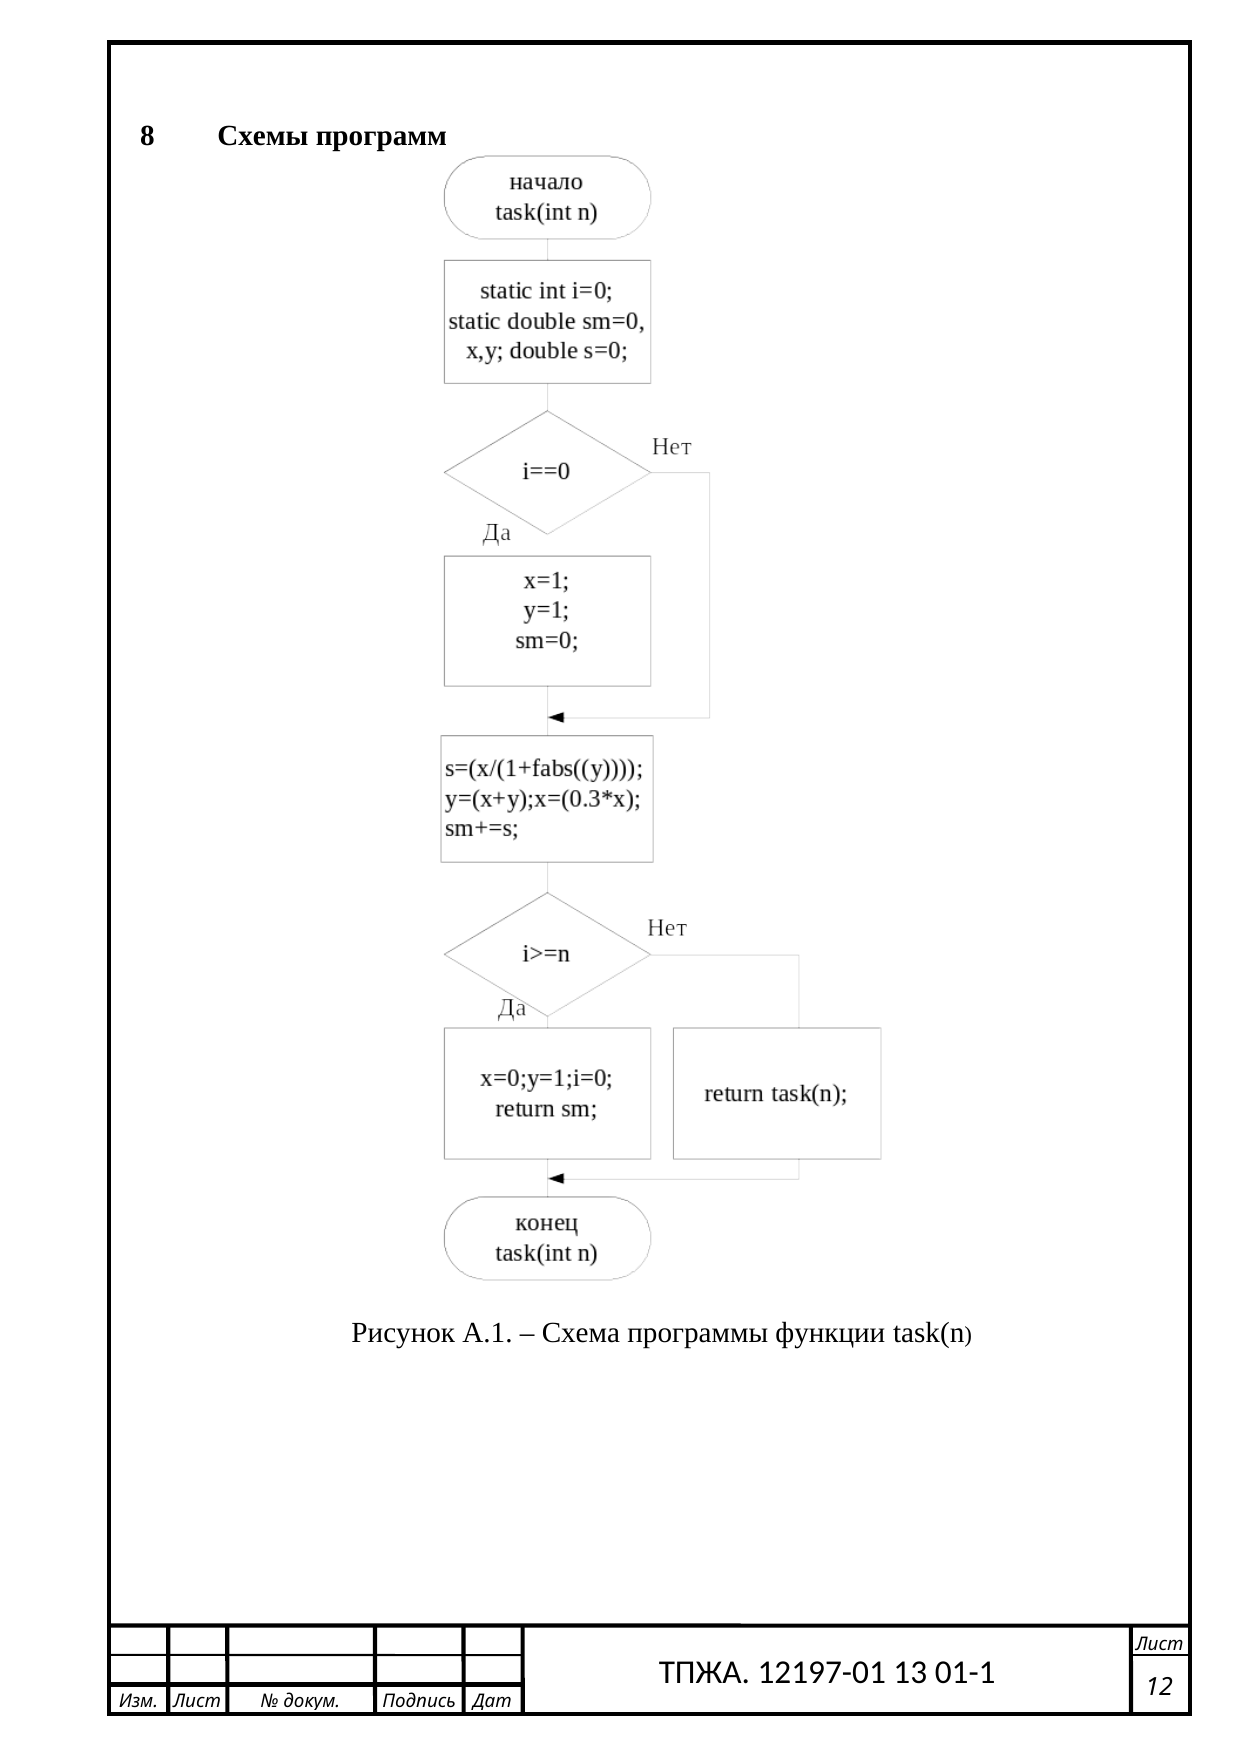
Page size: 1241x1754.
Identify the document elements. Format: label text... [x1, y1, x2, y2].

list Схемы программ [140, 118, 1146, 152]
text Рисунок А.1. – Схема программы функции task(n) [177, 1315, 1146, 1349]
